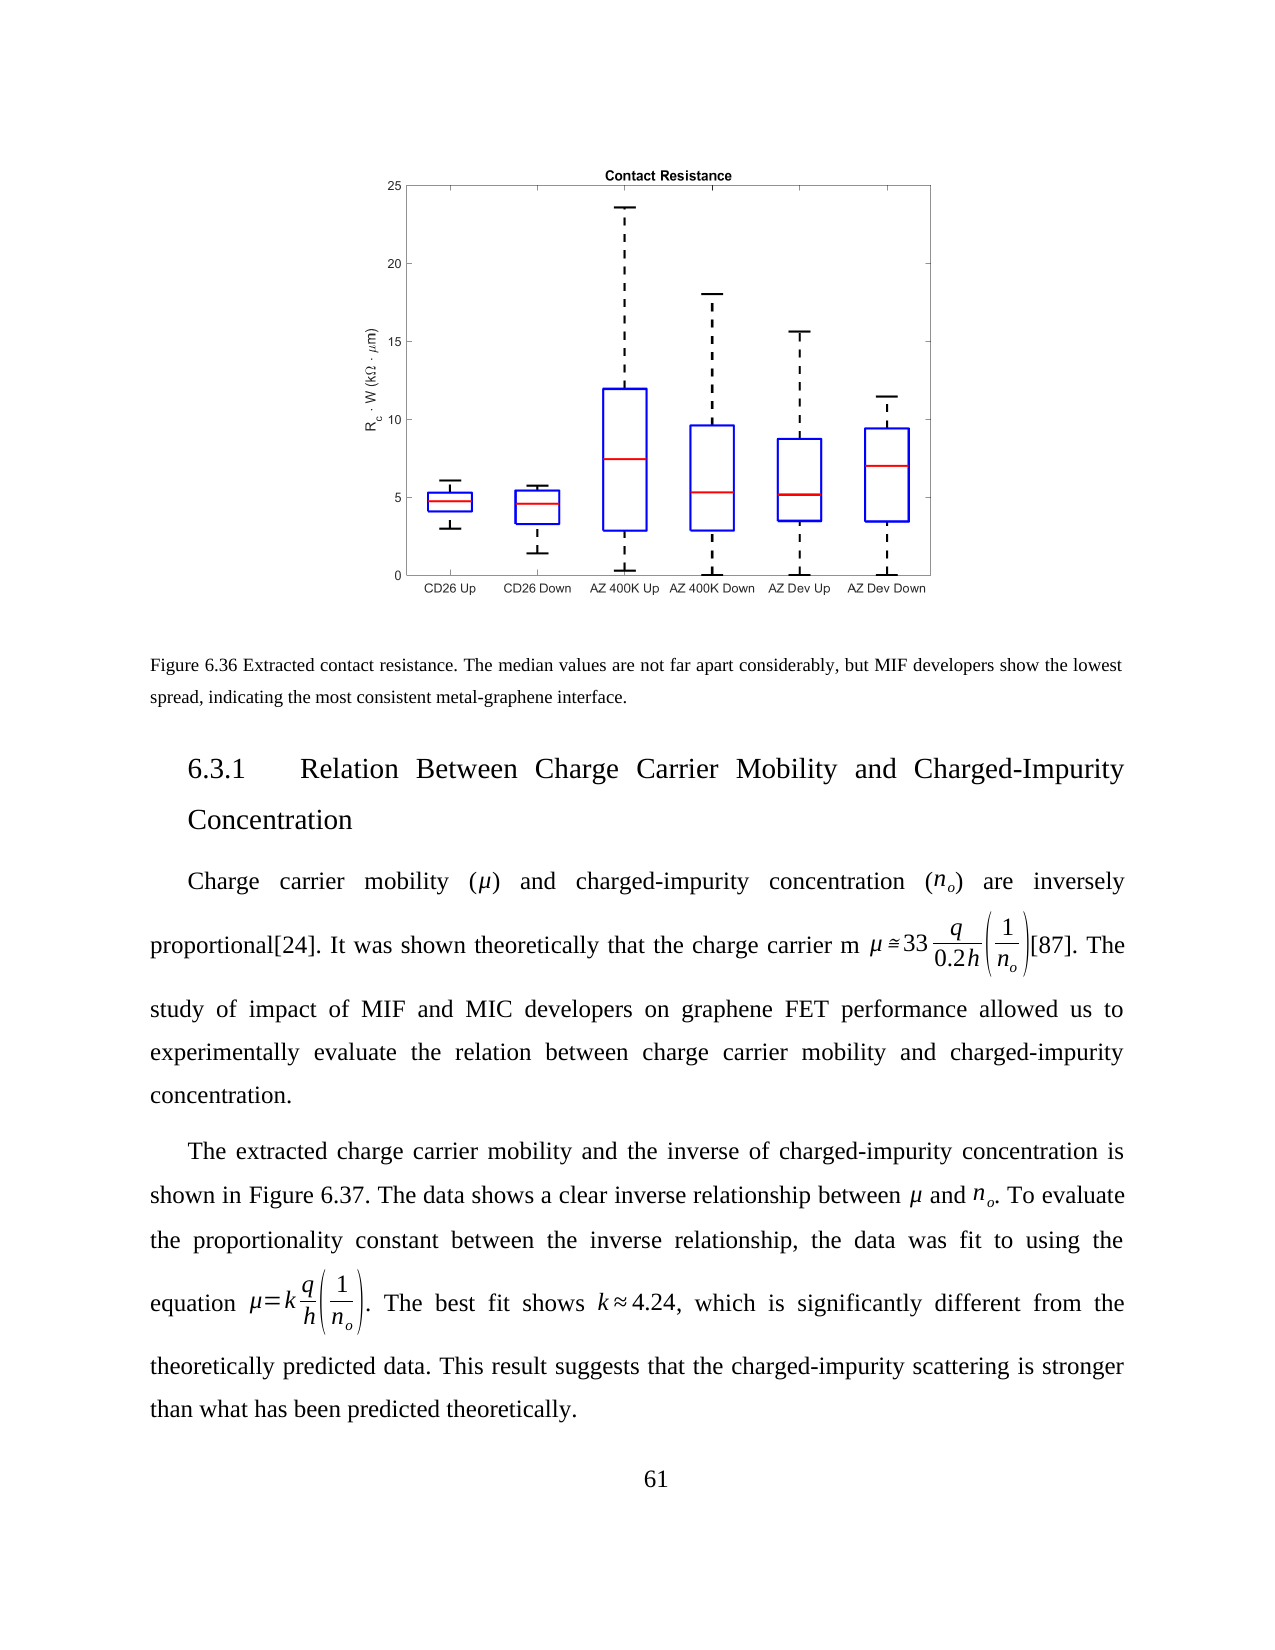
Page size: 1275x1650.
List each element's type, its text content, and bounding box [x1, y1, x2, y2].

text Charge carrier mobility () and charged-impurity concentration () are inversely proportional[24]. It was shown theoretically that the charge carrier m [87]. The study of impact of MIF and MIC developers on graphene FET performance allowed us to experimentally evaluate the relation between charge carrier mobility and charged-impurity concentration. [150, 865, 1125, 1109]
subtitle Relation Between Charge Carrier Mobility and Charged-Impurity Concentration [187, 752, 1125, 835]
picture [318, 150, 994, 627]
text Figure . Extracted contact resistance. The median values are not far apart considerably, but MIF developers show the lowest spread, indicating the most consistent metal-graphene interface. [150, 654, 1125, 707]
